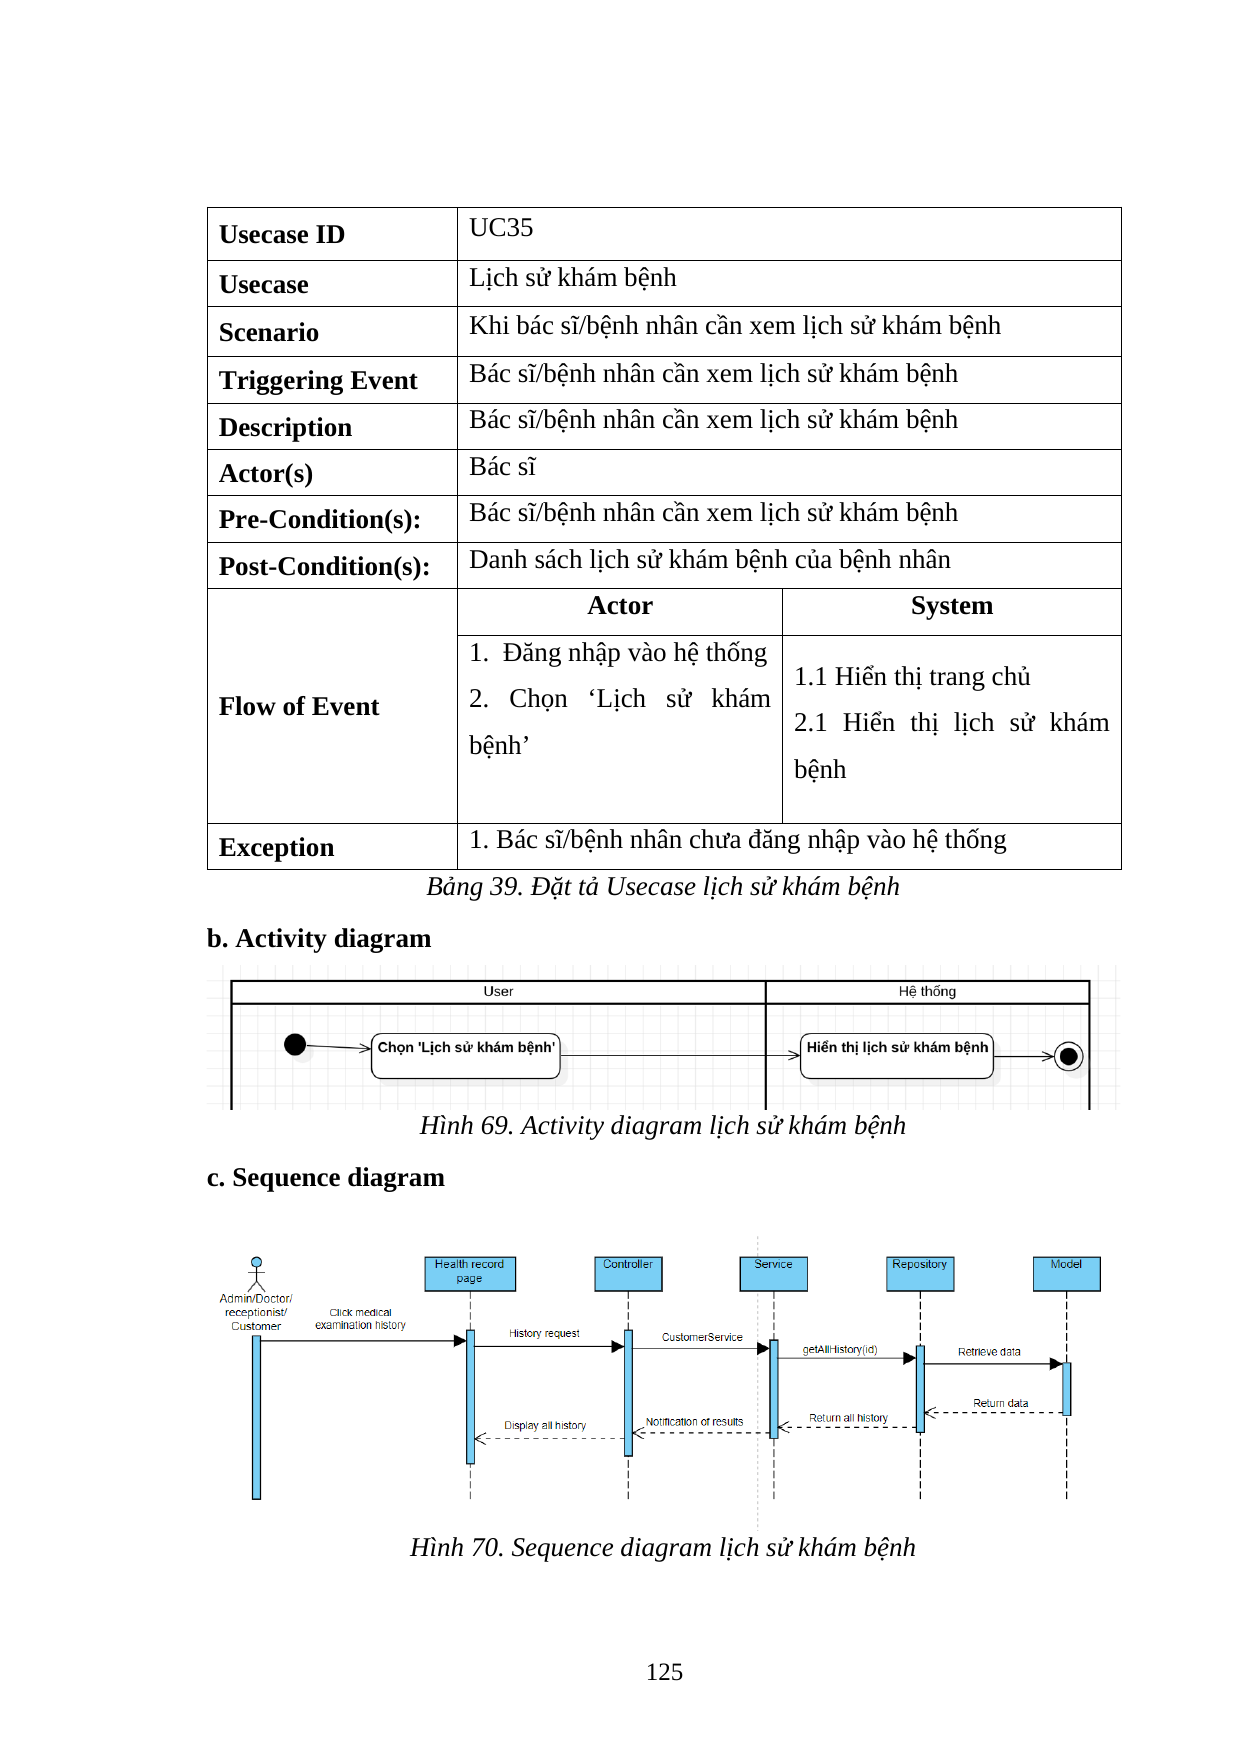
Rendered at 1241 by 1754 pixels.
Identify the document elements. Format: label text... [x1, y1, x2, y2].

table_cell Bác sĩ/bệnh nhân cần xem lịch sử khám bệnh [458, 404, 1121, 449]
table_cell Triggering Event [208, 357, 457, 402]
table_cell Post-Condition(s): [208, 543, 457, 588]
table_cell Flow of Event [208, 589, 457, 822]
subtitle b. Activity diagram [207, 922, 1122, 953]
table_cell Bác sĩ/bệnh nhân cần xem lịch sử khám bệnh [458, 357, 1121, 402]
table_cell Usecase [208, 261, 457, 306]
table_cell 1. Bác sĩ/bệnh nhân chưa đăng nhập vào hệ thống [458, 824, 1121, 869]
table_cell 1.1 Hiển thị trang chủ 2.1 Hiển thị lịch sử khám bệnh [783, 636, 1121, 822]
table_cell Actor [458, 589, 782, 635]
table_cell Actor(s) [208, 450, 457, 495]
table_cell System [783, 589, 1121, 635]
table_cell 1. Đăng nhập vào hệ thống 2. Chọn ‘Lịch sử khám bệnh’ [458, 636, 782, 822]
table_header Usecase ID [208, 208, 457, 259]
picture [206, 965, 1121, 1110]
subtitle c. Sequence diagram [207, 1161, 1122, 1193]
table_cell Description [208, 404, 457, 449]
table_cell Bác sĩ/bệnh nhân cần xem lịch sử khám bệnh [458, 496, 1121, 542]
table_cell Khi bác sĩ/bệnh nhân cần xem lịch sử khám bệnh [458, 307, 1121, 356]
table_cell Danh sách lịch sử khám bệnh của bệnh nhân [458, 543, 1121, 588]
table_cell Scenario [208, 307, 457, 356]
table_cell Bác sĩ [458, 450, 1121, 495]
picture [206, 1233, 1115, 1531]
table_cell Exception [208, 824, 457, 869]
table_header UC35 [458, 208, 1121, 259]
table_cell Lịch sử khám bệnh [458, 261, 1121, 306]
table_cell Pre-Condition(s): [208, 496, 457, 542]
